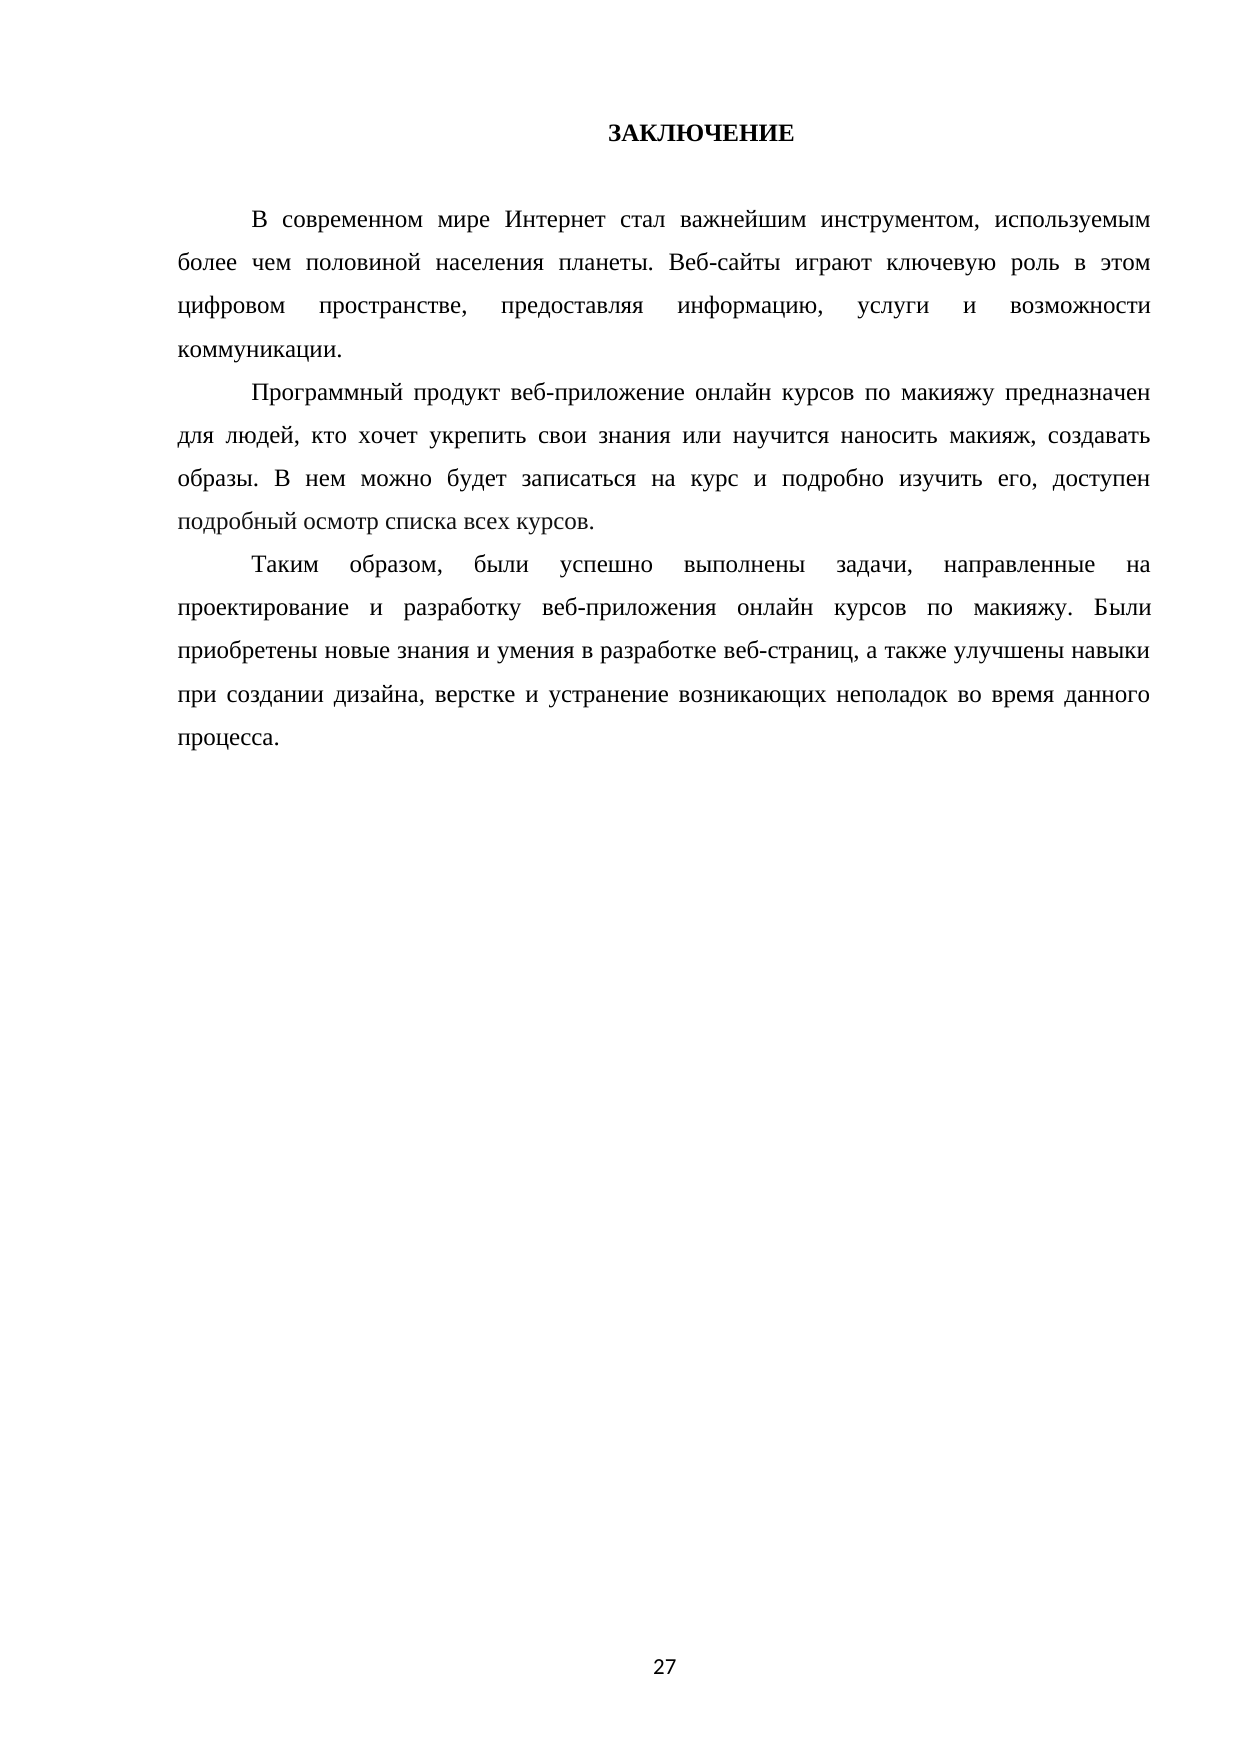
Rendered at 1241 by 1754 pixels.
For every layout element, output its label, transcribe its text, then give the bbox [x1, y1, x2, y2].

text В современном мире Интернет стал важнейшим инструментом, используемым более чем половиной населения планеты. Веб-сайты играют ключевую роль в этом цифровом пространстве, предоставляя информацию, услуги и возможности коммуникации. [177, 204, 1152, 362]
text Программный продукт веб-приложение онлайн курсов по макияжу предназначен для людей, кто хочет укрепить свои знания или научится наносить макияж, создавать образы. В нем можно будет записаться на курс и подробно изучить его, доступен подробный осмотр списка всех курсов. [177, 377, 1152, 535]
subtitle ЗАКЛЮЧЕНИЕ [177, 118, 1152, 147]
text Таким образом, были успешно выполнены задачи, направленные на проектирование и разработку веб-приложения онлайн курсов по макияжу. Были приобретены новые знания и умения в разработке веб-страниц, а также улучшены навыки при создании дизайна, верстке и устранение возникающих неполадок во время данного процесса. [177, 549, 1152, 751]
